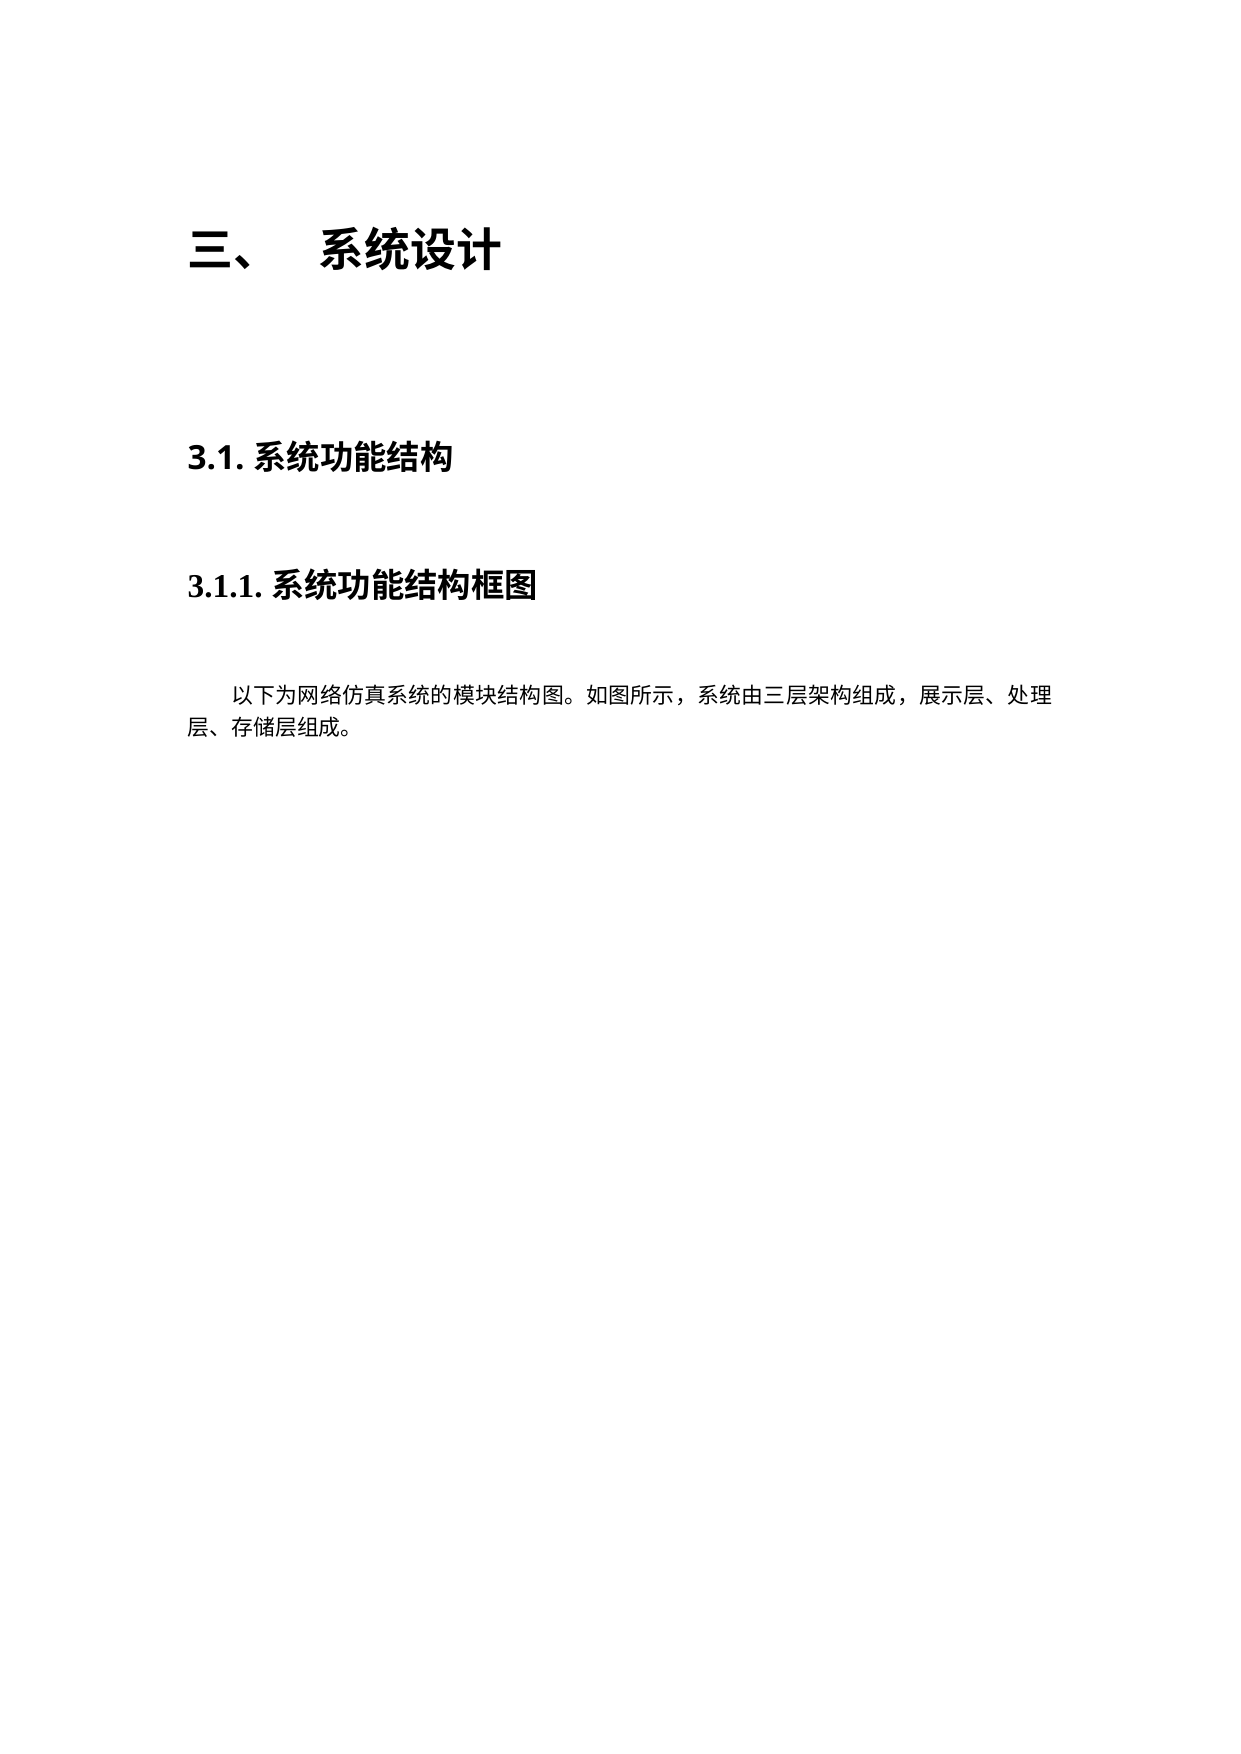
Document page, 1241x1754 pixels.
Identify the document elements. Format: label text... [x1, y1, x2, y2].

subtitle 3.1.1. 系统功能结构框图 [187, 550, 1053, 615]
subtitle 系统设计 [187, 197, 1053, 295]
subtitle 3.1. 系统功能结构 [187, 423, 1053, 488]
text 以下为网络仿真系统的模块结构图。如图所示，系统由三层架构组成，展示层、处理层、存储层组成。 [187, 677, 1053, 742]
